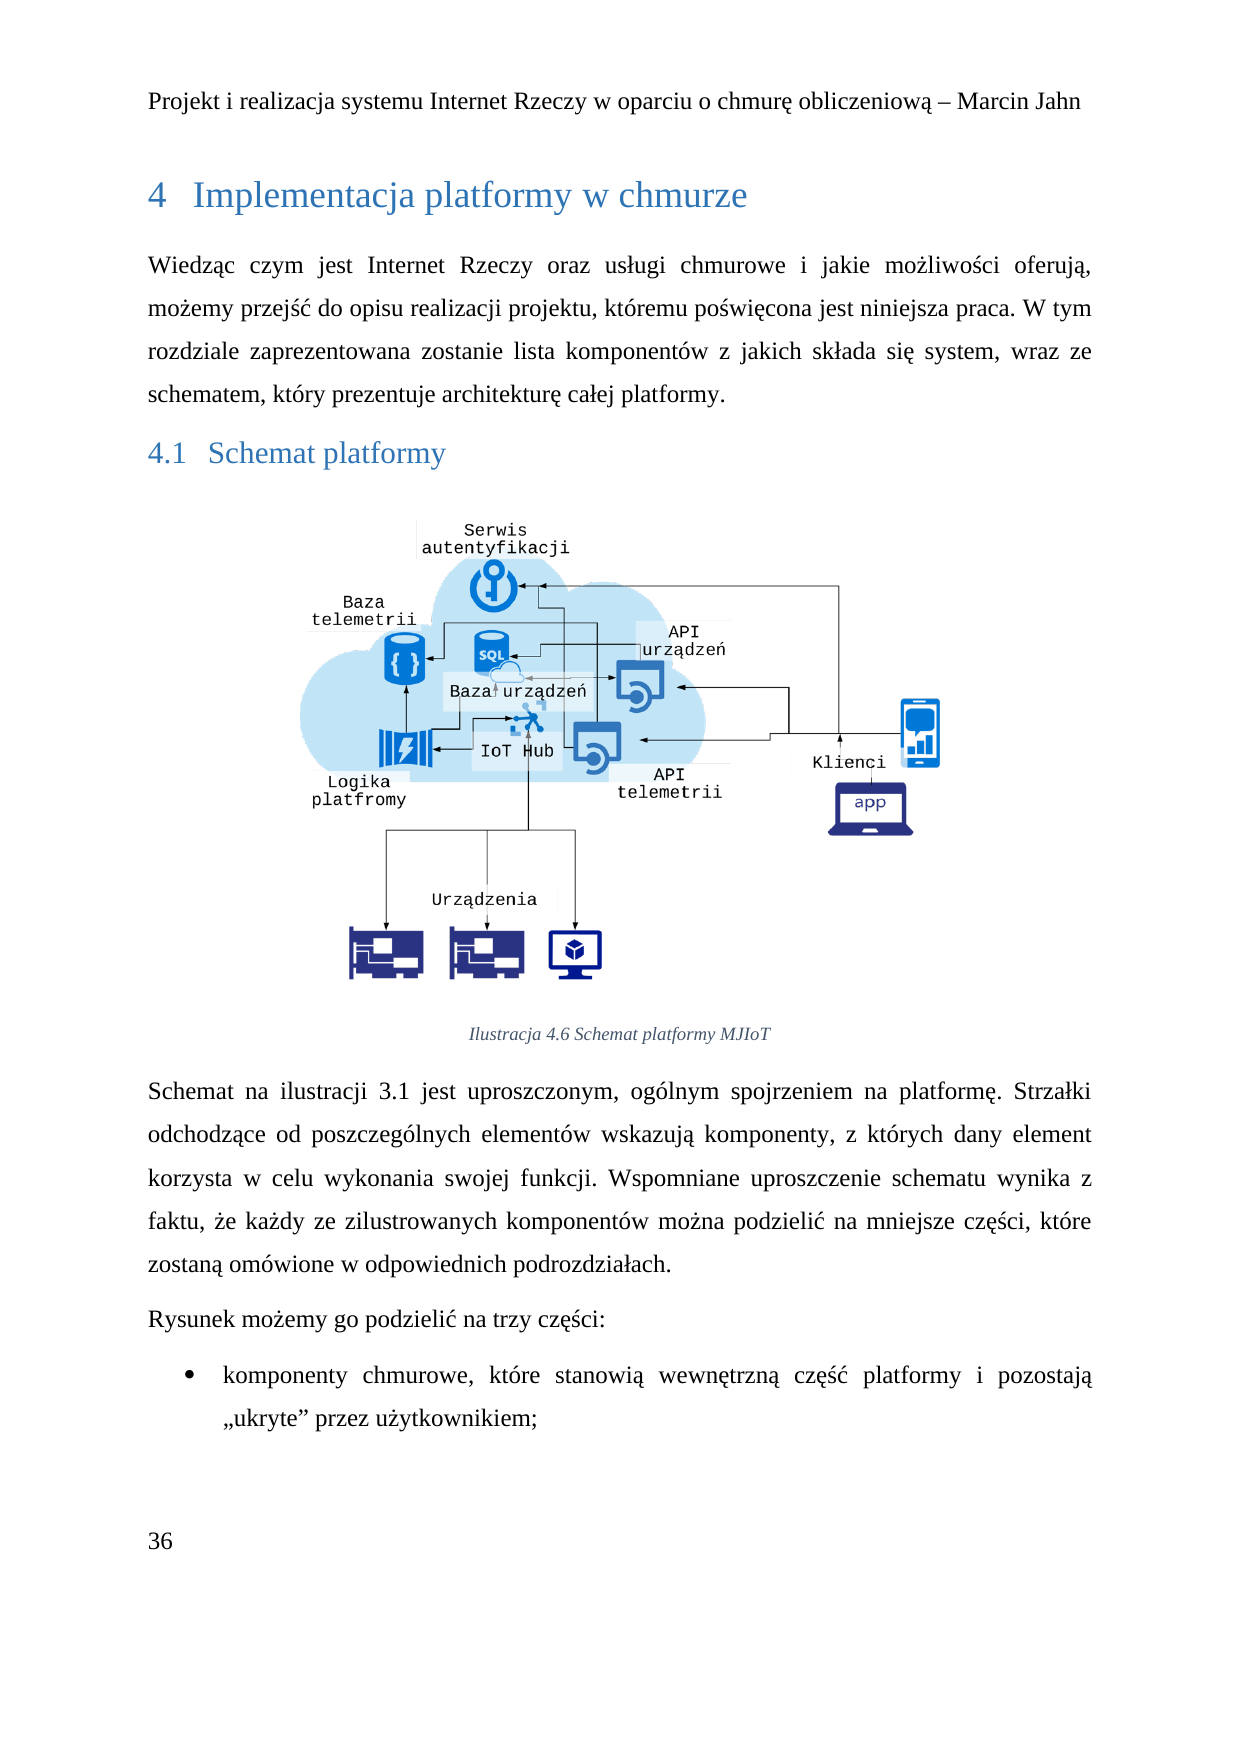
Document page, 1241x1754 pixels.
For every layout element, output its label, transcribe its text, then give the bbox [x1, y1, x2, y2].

subtitle Implementacja platformy w chmurze [148, 173, 1093, 216]
text Rysunek możemy go podzielić na trzy części: [148, 1304, 1093, 1333]
text Wiedząc czym jest Internet Rzeczy oraz usługi chmurowe i jakie możliwości oferują, możemy przejść do opisu realizacji projektu, któremu poświęcona jest niniejsza praca. W tym rozdziale zaprezentowana zostanie lista komponentów z jakich składa się system, wraz ze schematem, który prezentuje architekturę całej platformy. [148, 250, 1093, 408]
subtitle Schemat platformy [148, 435, 1093, 471]
text Schemat na ilustracji 3.1 jest uproszczonym, ogólnym spojrzeniem na platformę. Strzałki odchodzące od poszczególnych elementów wskazują komponenty, z których dany element korzysta w celu wykonania swojej funkcji. Wspomniane uproszczenie schematu wynika z faktu, że każdy ze zilustrowanych komponentów można podzielić na mniejsze części, które zostaną omówione w odpowiednich podrozdziałach. [148, 1076, 1093, 1278]
list komponenty chmurowe, które stanowią wewnętrzną część platformy i pozostają „ukryte” przez użytkownikiem; [185, 1360, 1093, 1432]
picture [282, 501, 958, 997]
